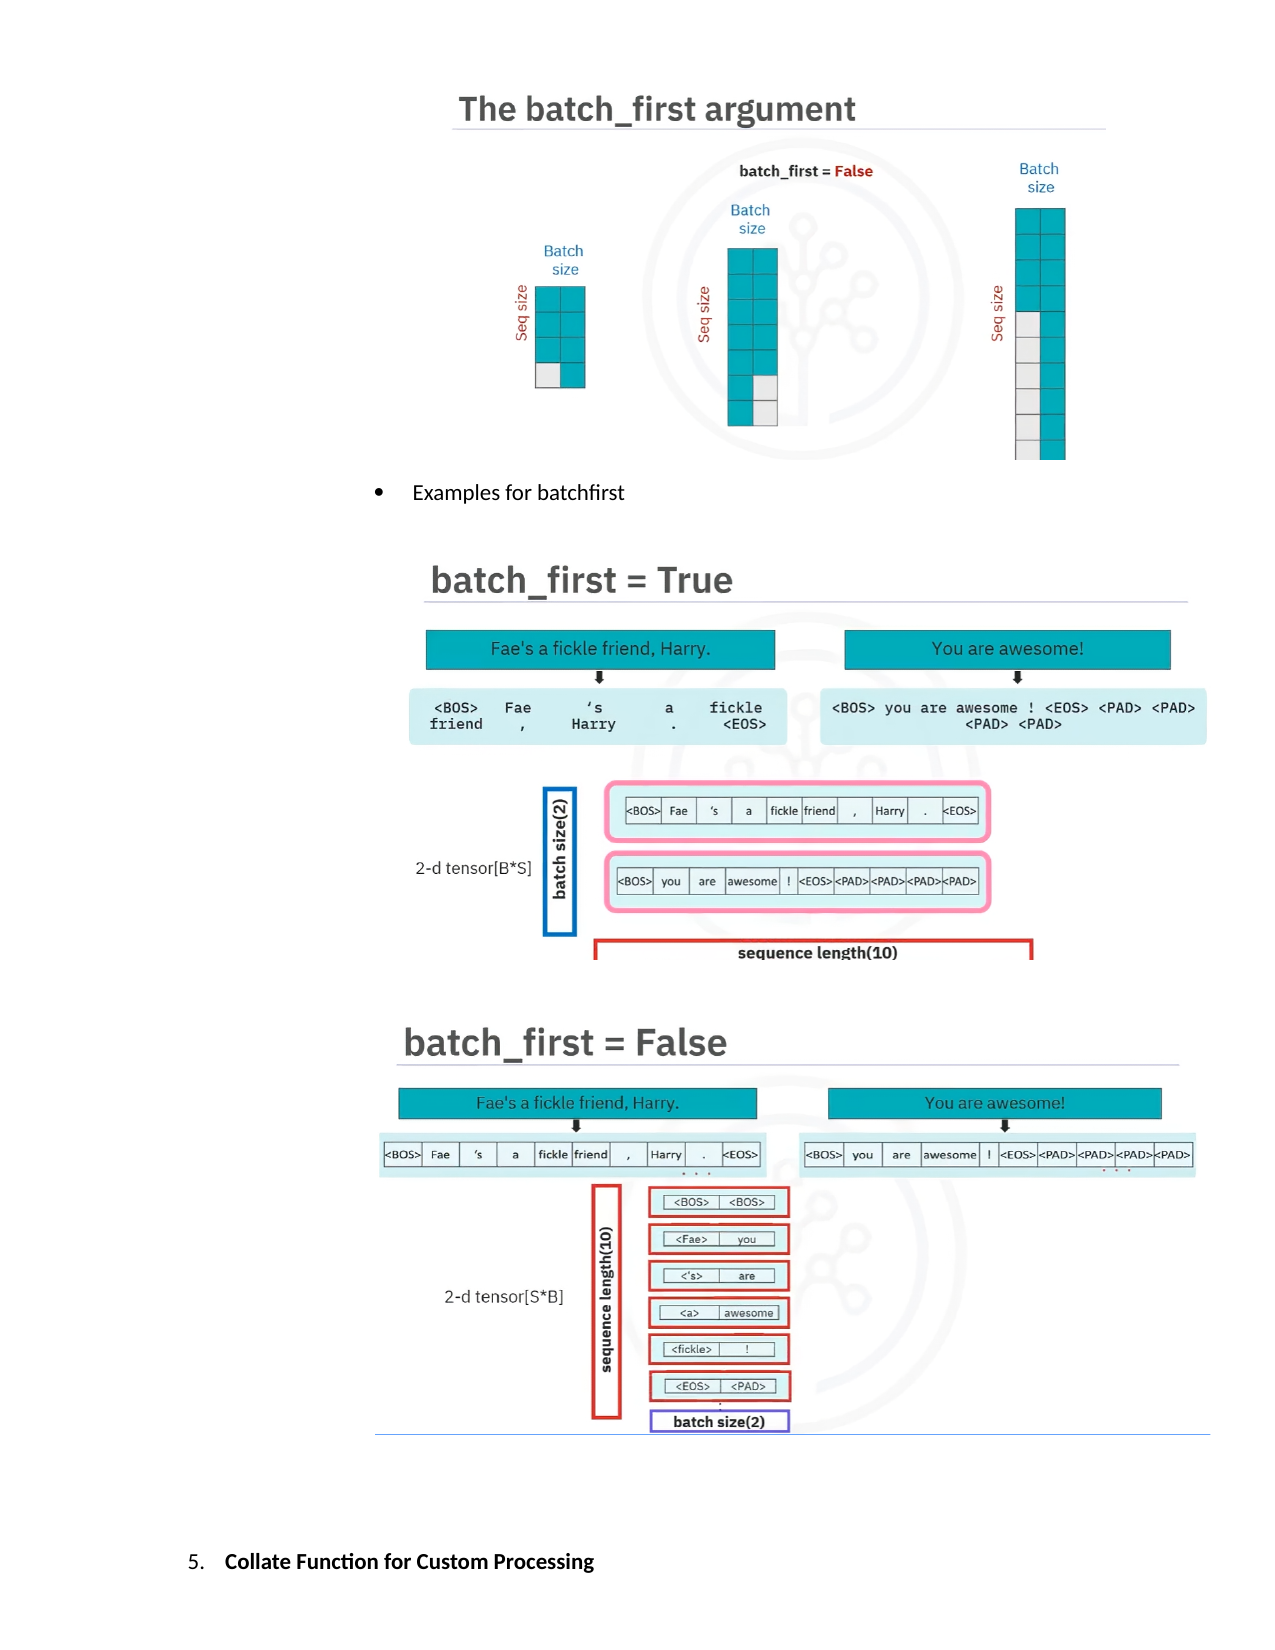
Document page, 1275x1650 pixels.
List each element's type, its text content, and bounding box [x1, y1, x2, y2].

list Examples for batchfirst [375, 478, 1200, 506]
picture [450, 75, 1106, 460]
picture [375, 978, 1211, 1435]
picture [375, 525, 1224, 960]
list Collate Function for Custom Processing [187, 1547, 1200, 1575]
